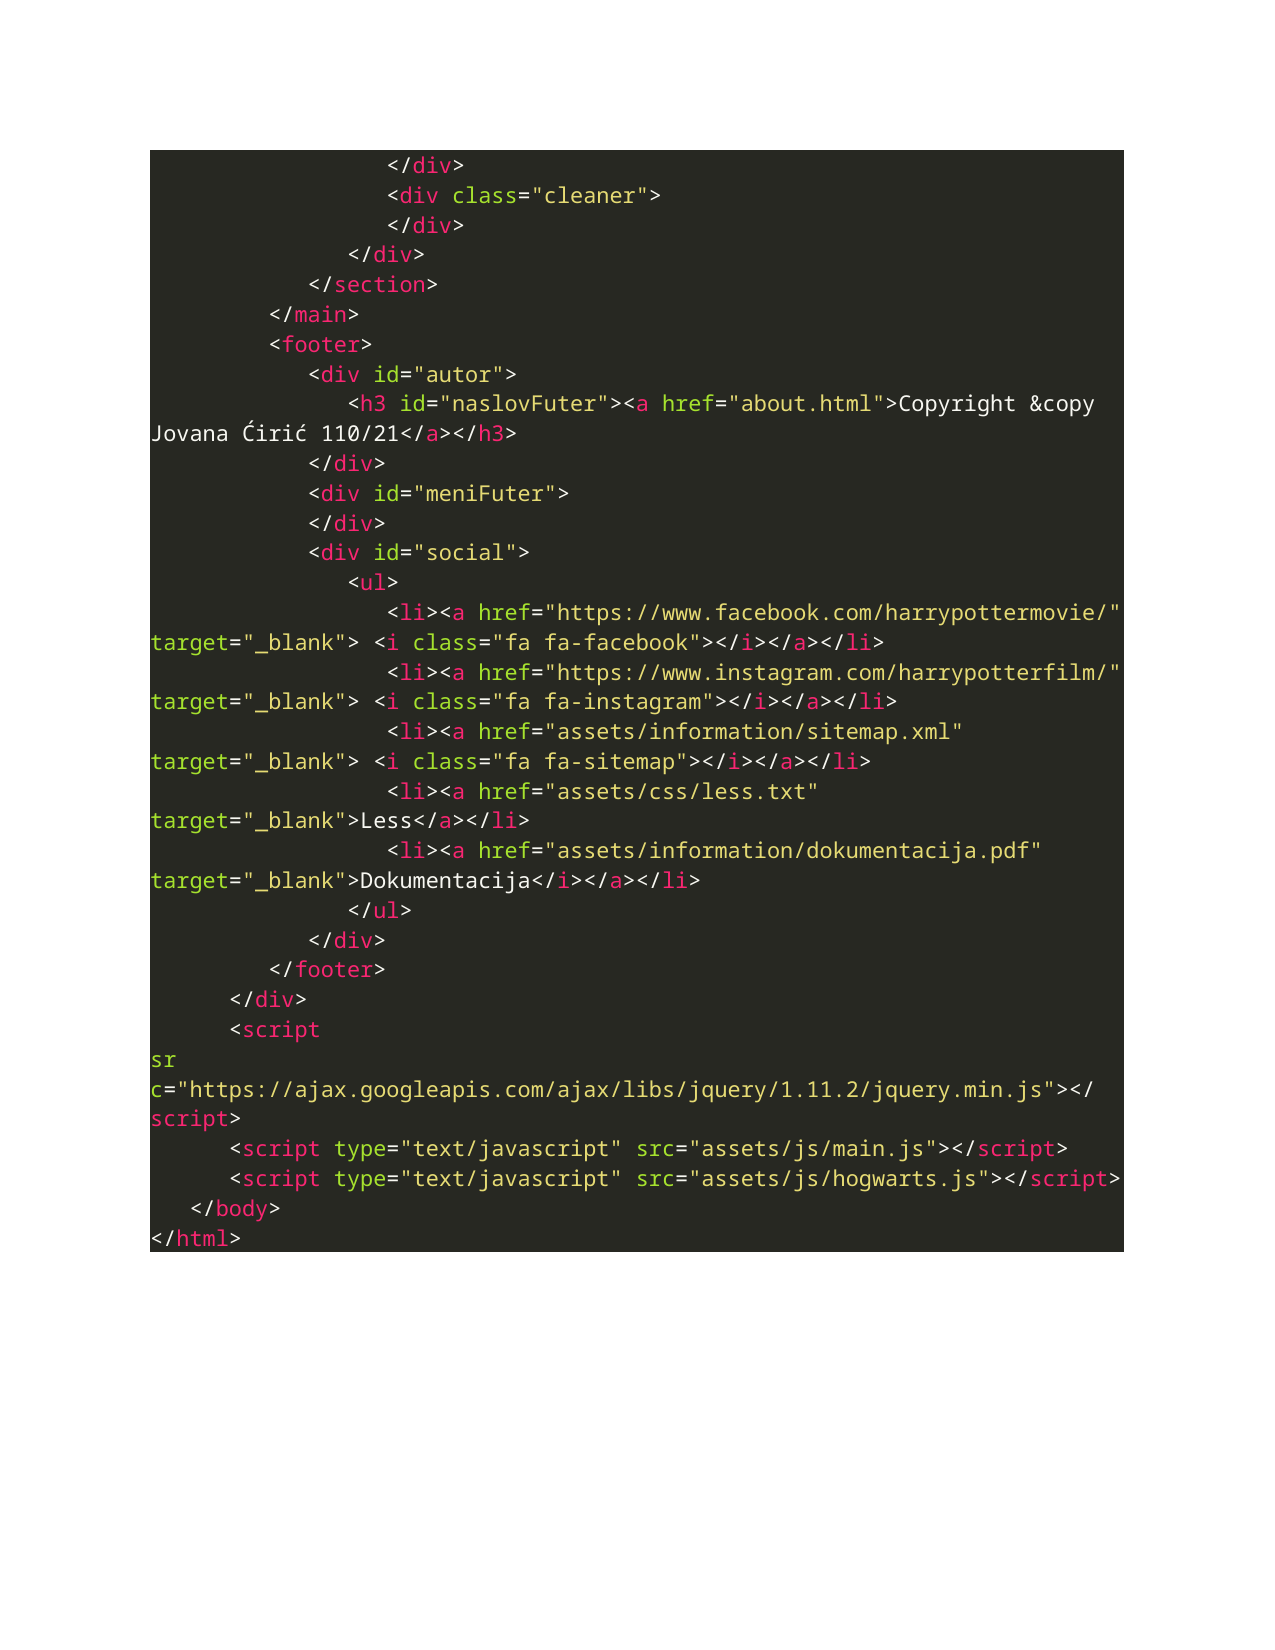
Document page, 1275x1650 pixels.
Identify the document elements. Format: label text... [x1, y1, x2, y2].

text <script type="text/javascript" src="assets/js/main.js"></script> [150, 1133, 1124, 1163]
text <div id="autor"> [150, 358, 1124, 388]
text </div> [150, 984, 1124, 1014]
text <li><a href="https://www.instagram.com/harrypotterfilm/" target="_blank"> <i class="fa fa-instagram"></i></a></li> [150, 656, 1124, 716]
text <footer> [150, 329, 1124, 358]
text </div> [150, 209, 1124, 239]
text <ul> [150, 567, 1124, 597]
text <div class="cleaner"> [150, 180, 1124, 209]
text </body> [150, 1193, 1124, 1222]
text </div> [150, 448, 1124, 478]
text </section> [150, 269, 1124, 299]
text <li><a href="assets/css/less.txt" target="_blank">Less</a></li> [150, 776, 1124, 835]
text </main> [150, 299, 1124, 329]
text <div id="social"> [150, 537, 1124, 567]
text </footer> [150, 954, 1124, 984]
text <li><a href="https://www.facebook.com/harrypottermovie/" target="_blank"> <i class="fa fa-facebook"></i></a></li> [150, 597, 1124, 656]
text <script type="text/javascript" src="assets/js/hogwarts.js"></script> [150, 1163, 1124, 1193]
text <li><a href="assets/information/sitemap.xml" target="_blank"> <i class="fa fa-sitemap"></i></a></li> [150, 716, 1124, 776]
text </div> [150, 150, 1124, 180]
text <h3 id="naslovFuter"><a href="about.html">Copyright &copy Jovana Ćirić 110/21</a></h3> [150, 388, 1124, 448]
text </div> [150, 924, 1124, 954]
text </html> [150, 1222, 1124, 1252]
text <li><a href="assets/information/dokumentacija.pdf" target="_blank">Dokumentacija</i></a></li> [150, 835, 1124, 895]
text </div> [150, 507, 1124, 537]
text <script src="https://ajax.googleapis.com/ajax/libs/jquery/1.11.2/jquery.min.js"></script> [150, 1014, 1124, 1133]
text <div id="meniFuter"> [150, 478, 1124, 507]
text </ul> [150, 895, 1124, 924]
text </div> [150, 239, 1124, 269]
